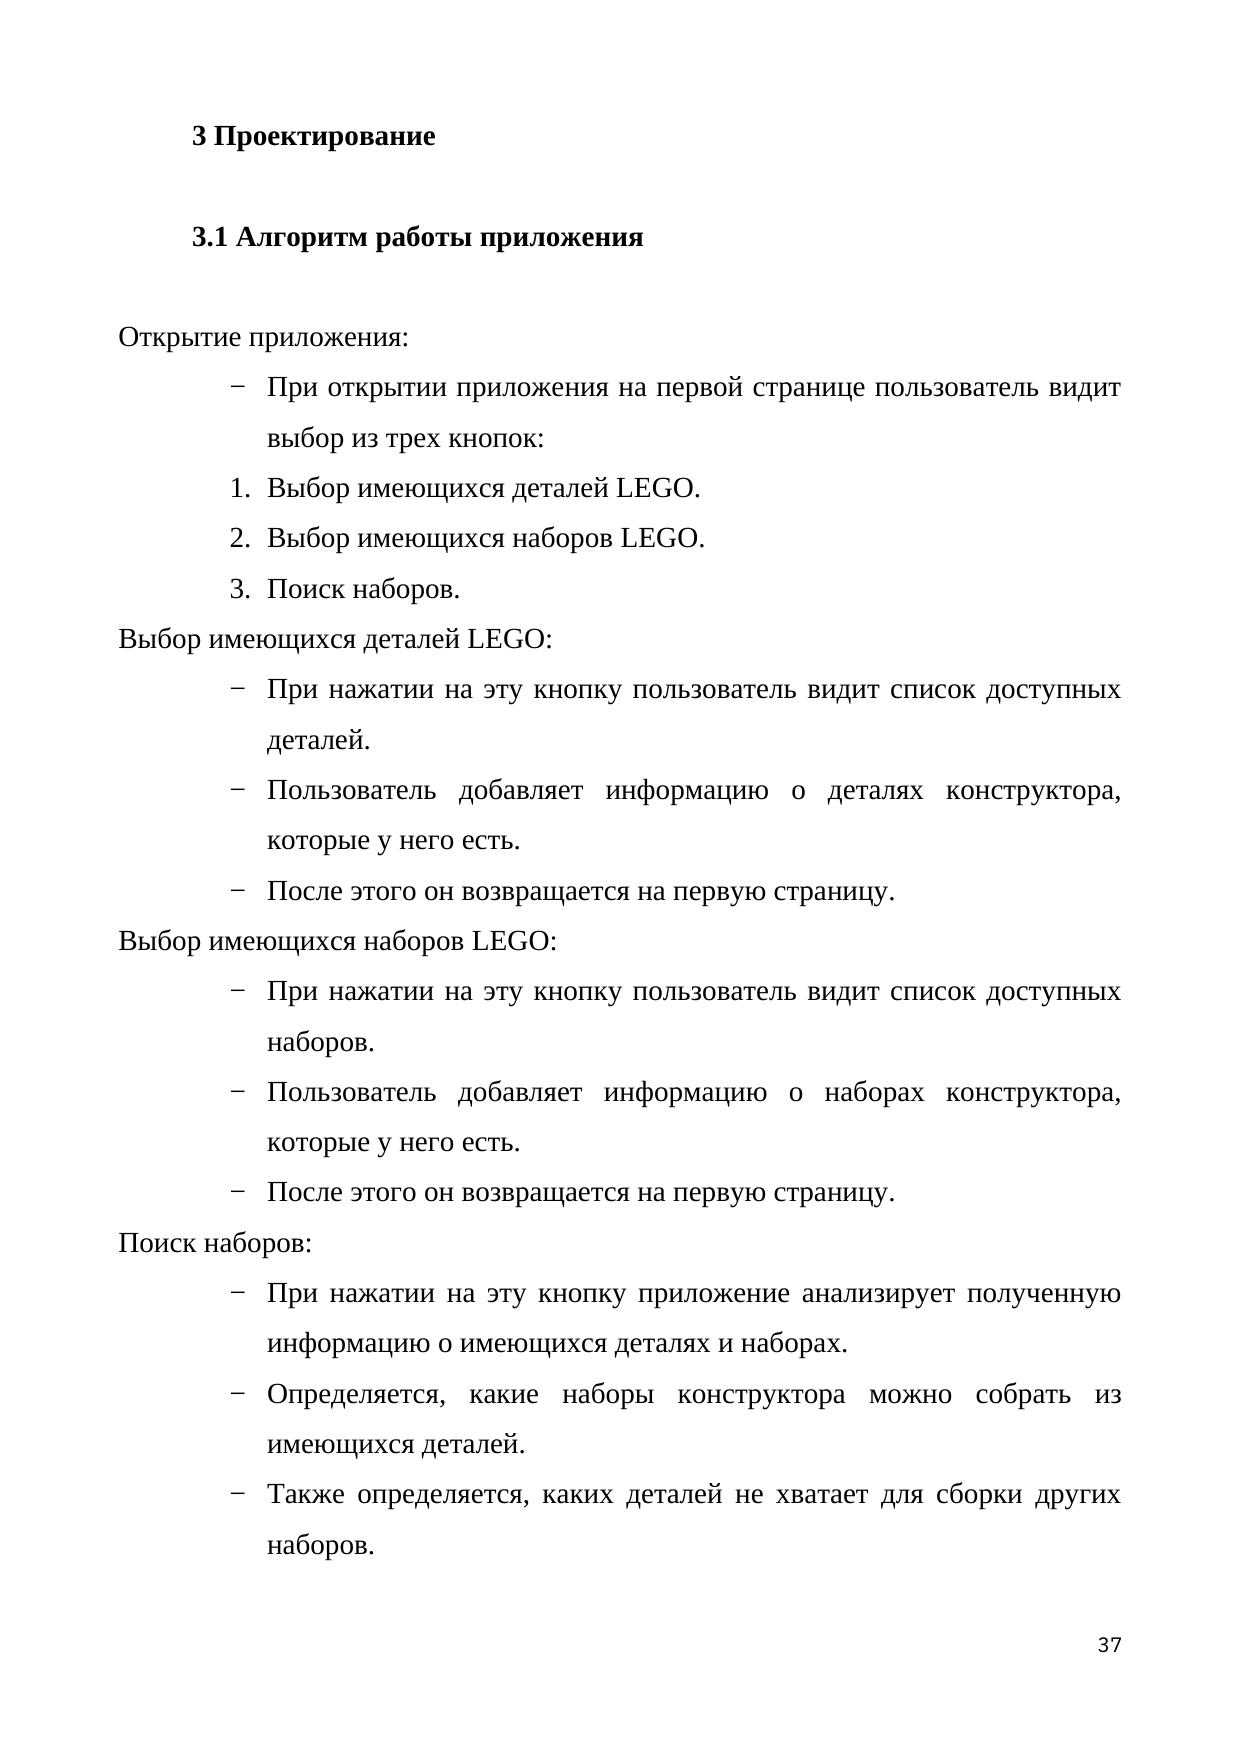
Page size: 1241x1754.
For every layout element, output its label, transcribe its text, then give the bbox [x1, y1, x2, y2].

text Выбор имеющихся наборов LEGO: [118, 923, 1122, 957]
list При нажатии на эту кнопку пользователь видит список доступных наборов. [229, 973, 1122, 1057]
list После этого он возвращается на первую страницу. [229, 873, 1122, 906]
text Поиск наборов: [118, 1225, 1122, 1258]
list При открытии приложения на первой странице пользователь видит выбор из трех кнопок: [229, 369, 1122, 453]
text Выбор имеющихся деталей LEGO: [118, 621, 1122, 655]
list Пользователь добавляет информацию о наборах конструктора, которые у него есть. [229, 1074, 1122, 1158]
list После этого он возвращается на первую страницу. [229, 1174, 1122, 1208]
text 3.1 Алгоритм работы приложения [118, 219, 1122, 252]
list Определяется, какие наборы конструктора можно собрать из имеющихся деталей. [229, 1376, 1122, 1460]
list При нажатии на эту кнопку приложение анализирует полученную информацию о имеющихся деталях и наборах. [229, 1275, 1122, 1359]
list Поиск наборов. [229, 571, 1122, 604]
list Выбор имеющихся наборов LEGO. [229, 521, 1122, 554]
list При нажатии на эту кнопку пользователь видит список доступных деталей. [229, 671, 1122, 755]
list Также определяется, каких деталей не хватает для сборки других наборов. [229, 1476, 1122, 1560]
text 3 Проектирование [118, 118, 1122, 152]
list Выбор имеющихся деталей LEGO. [229, 470, 1122, 504]
list Пользователь добавляет информацию о деталях конструктора, которые у него есть. [229, 772, 1122, 856]
text Открытие приложения: [118, 319, 1122, 353]
